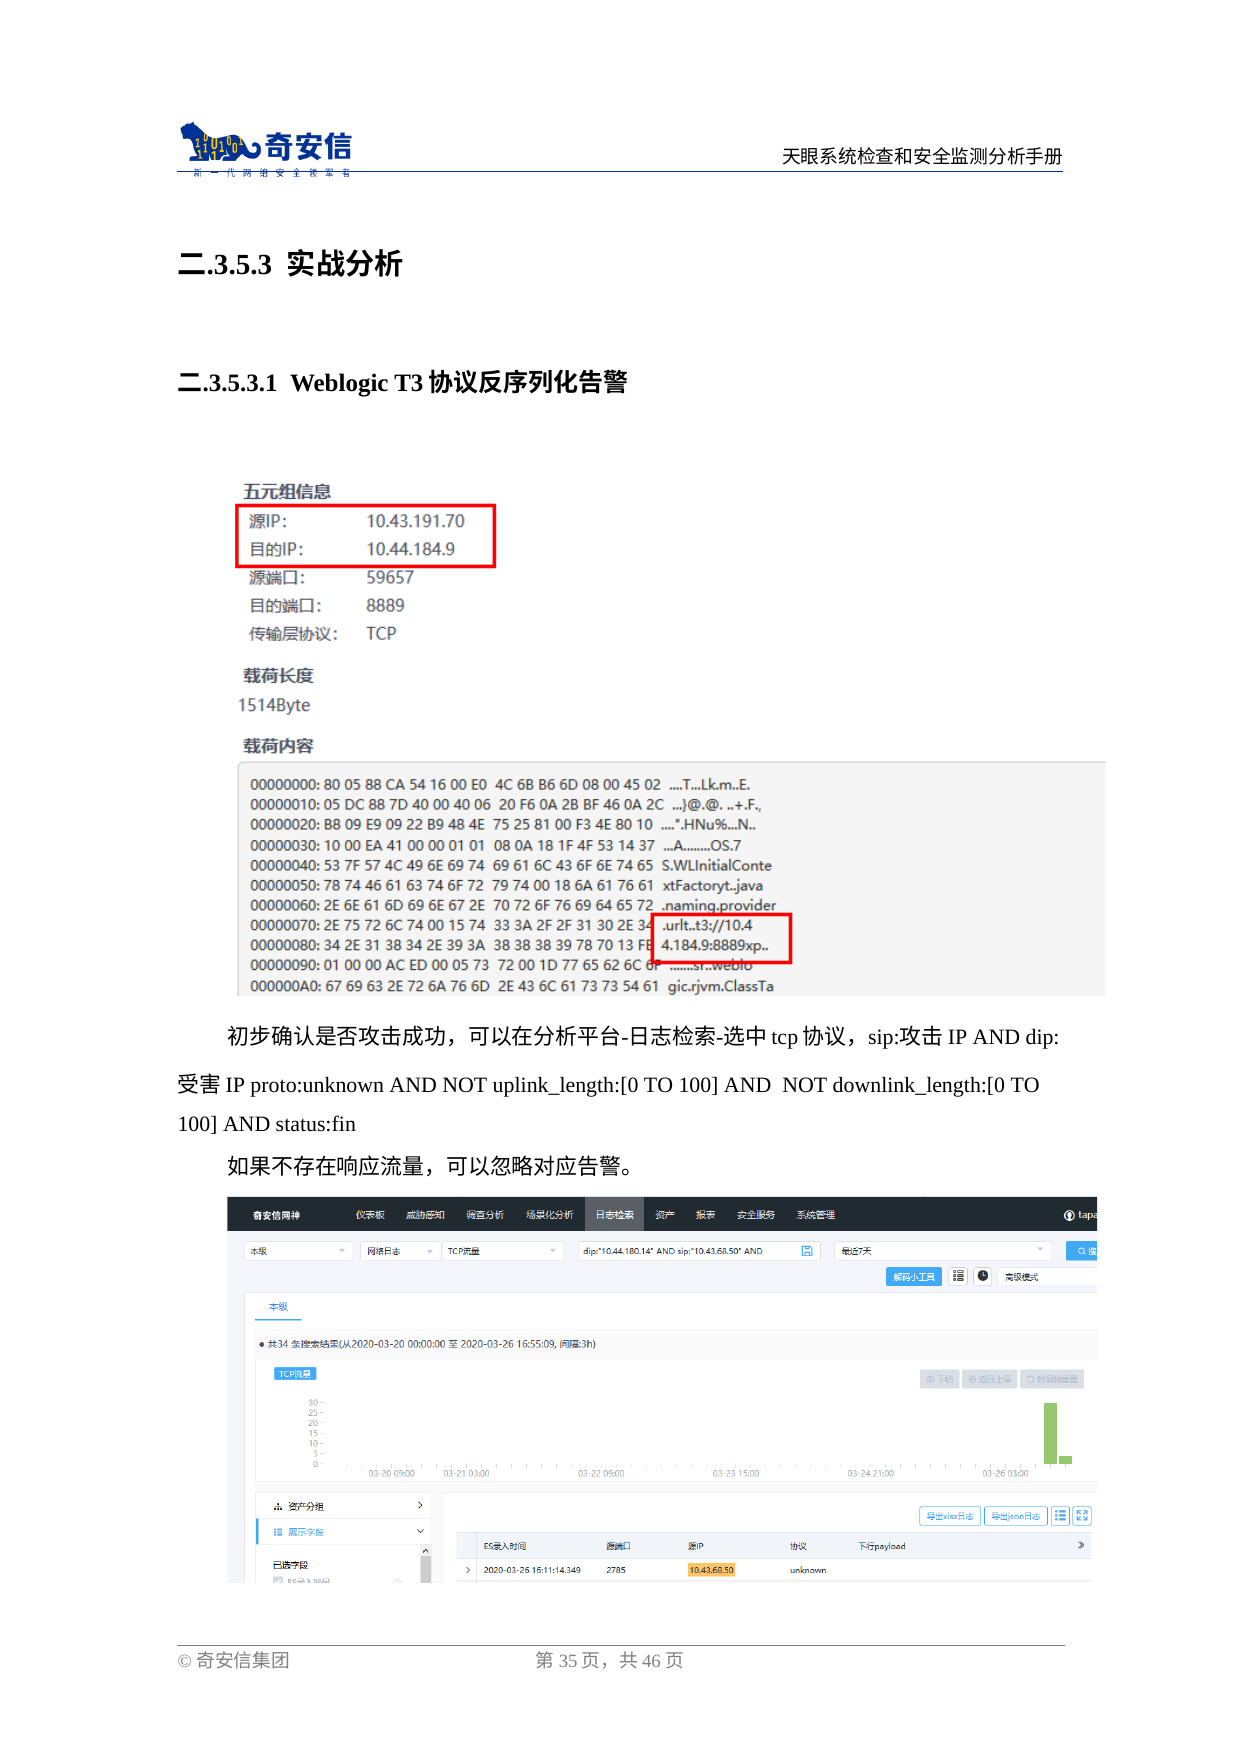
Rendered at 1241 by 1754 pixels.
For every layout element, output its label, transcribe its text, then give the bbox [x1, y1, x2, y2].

text 初步确认是否攻击成功，可以在分析平台-日志检索-选中tcp协议，sip:攻击IP AND dip:受害IP proto:unknown AND NOT uplink_length:[0 TO 100] AND NOT downlink_length:[0 TO 100] AND status:fin [177, 1019, 1063, 1136]
picture [227, 1196, 1098, 1583]
text 如果不存在响应流量，可以忽略对应告警。 [177, 1149, 1063, 1181]
text Weblogic T3协议反序列化告警 [177, 346, 1063, 414]
text 实战分析 [177, 228, 1063, 296]
picture [221, 464, 1106, 996]
picture [177, 172, 355, 181]
picture [177, 121, 355, 171]
